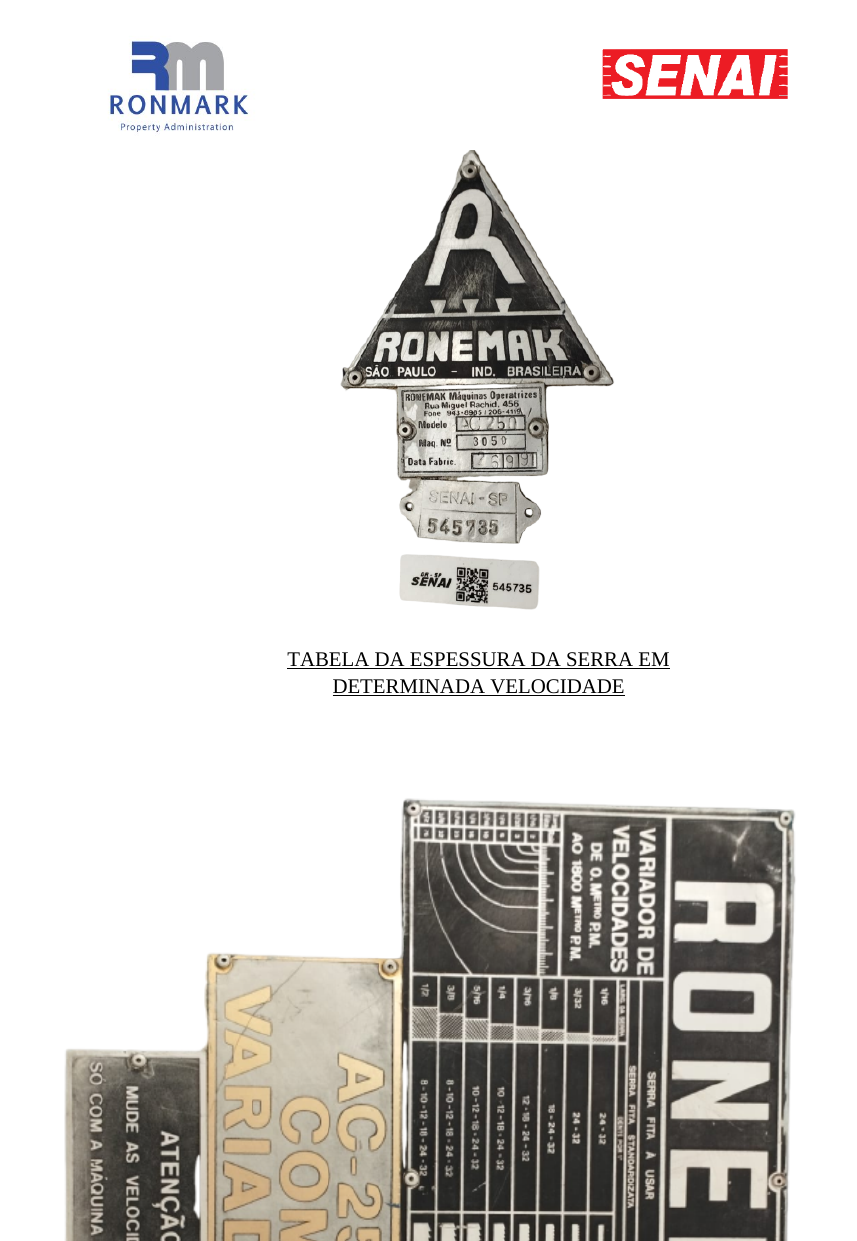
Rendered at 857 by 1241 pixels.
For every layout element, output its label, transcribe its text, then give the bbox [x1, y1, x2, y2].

picture [57, 757, 799, 1241]
picture [97, 29, 261, 138]
picture [582, 45, 807, 102]
picture [339, 150, 618, 614]
subtitle TABELA DA ESPESSURA DA SERRA EM DETERMINADA VELOCIDADE [218, 647, 738, 698]
